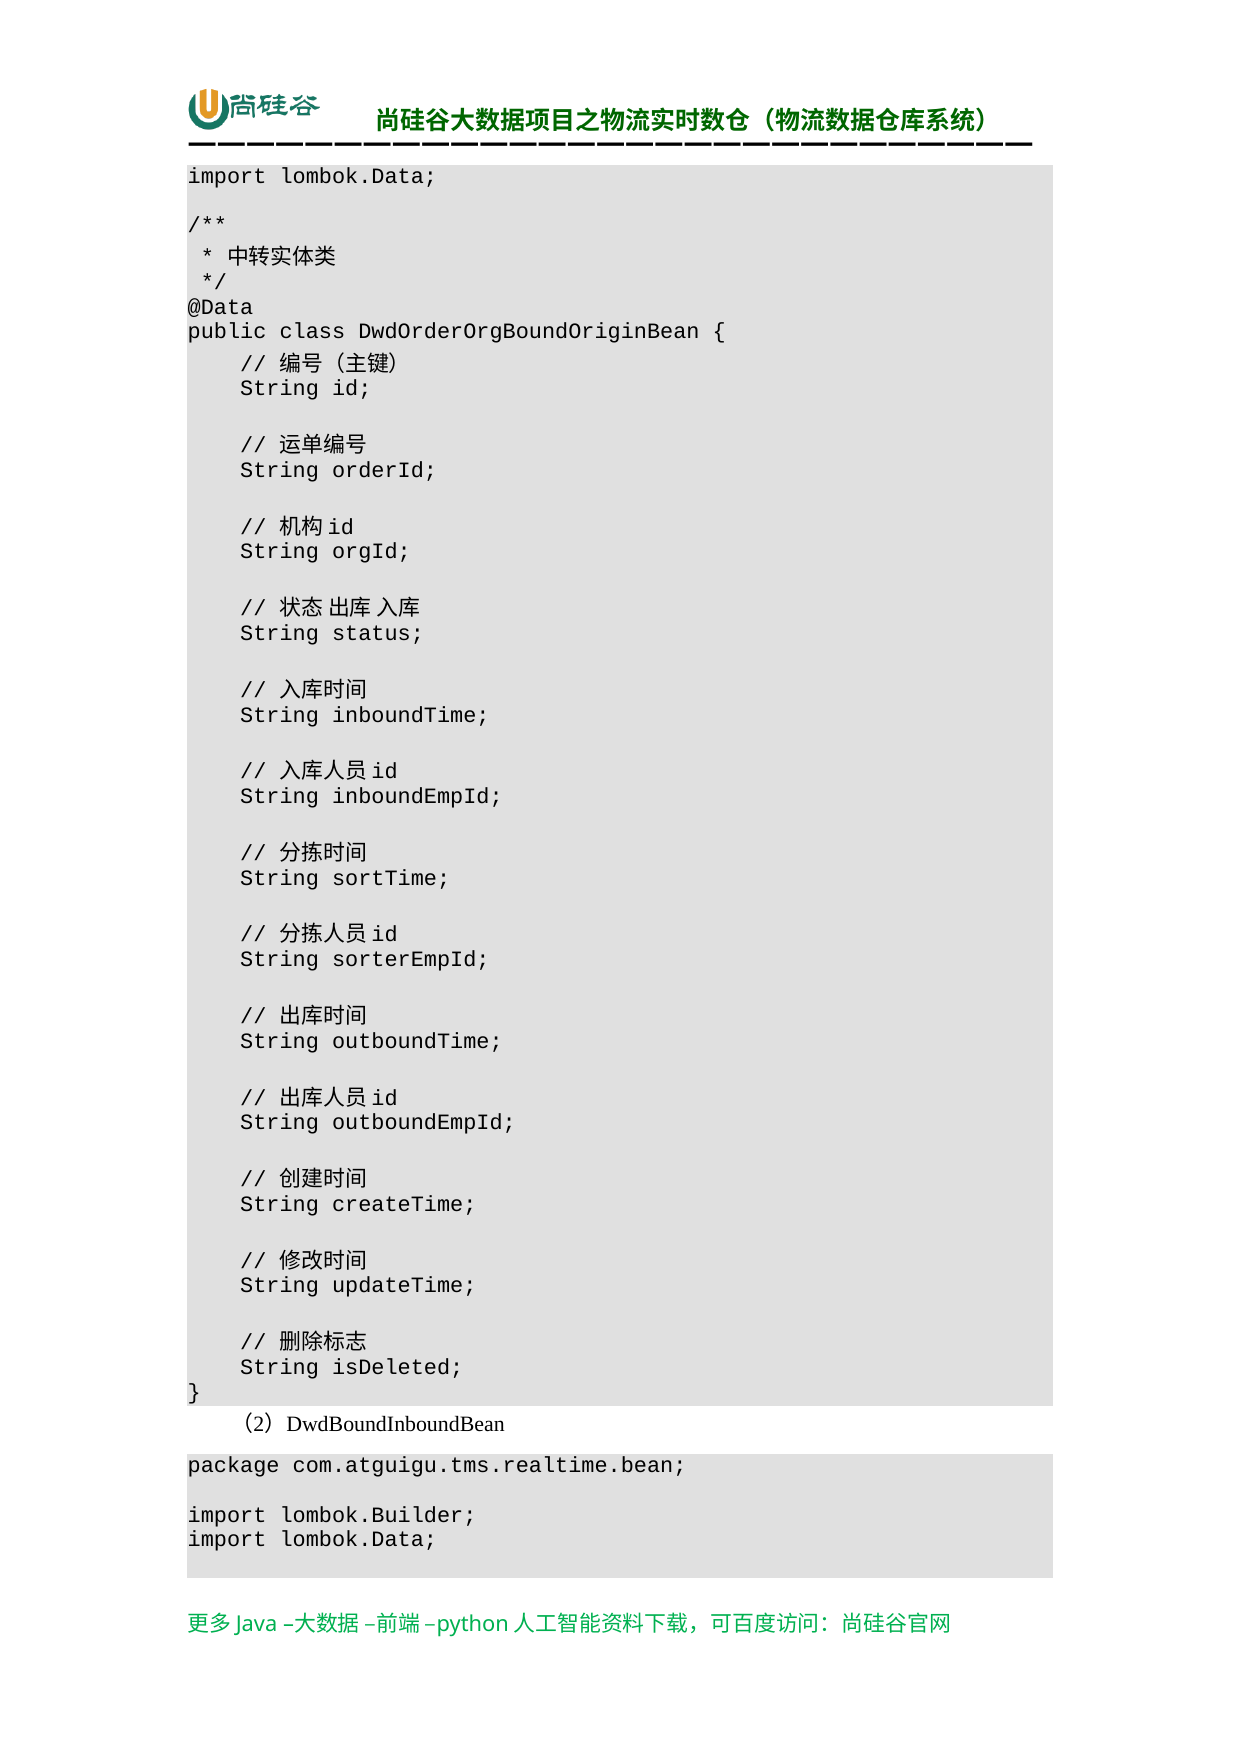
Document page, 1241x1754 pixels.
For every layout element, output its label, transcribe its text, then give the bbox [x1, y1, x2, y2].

text String id; [187, 377, 1053, 402]
text （2）DwdBoundInboundBean [187, 1406, 1053, 1438]
text String sorterEmpId; [187, 948, 1053, 973]
text // 分拣人员id [187, 916, 1053, 948]
text String isDeleted; [187, 1356, 1053, 1381]
text package com.atguigu.tms.realtime.bean; [187, 1454, 1053, 1479]
text String sortTime; [187, 867, 1053, 892]
text String orderId; [187, 459, 1053, 484]
text String status; [187, 622, 1053, 647]
text // 入库时间 [187, 672, 1053, 704]
text // 创建时间 [187, 1161, 1053, 1193]
text import lombok.Data; [187, 1528, 1053, 1553]
text String updateTime; [187, 1275, 1053, 1299]
text } [187, 1381, 1053, 1406]
text String orgId; [187, 541, 1053, 565]
text @Data [187, 296, 1053, 321]
text public class DwdOrderOrgBoundOriginBean { [187, 321, 1053, 346]
text // 出库人员id [187, 1079, 1053, 1112]
text // 分拣时间 [187, 835, 1053, 867]
text // 机构id [187, 509, 1053, 541]
text String outboundEmpId; [187, 1112, 1053, 1136]
text String outboundTime; [187, 1030, 1053, 1055]
text import lombok.Data; [187, 165, 1053, 189]
text // 状态 出库 入库 [187, 590, 1053, 622]
text import lombok.Builder; [187, 1504, 1053, 1528]
text String inboundTime; [187, 704, 1053, 728]
text // 删除标志 [187, 1324, 1053, 1356]
text /** * 中转实体类 */ [187, 214, 1053, 296]
text // 运单编号 [187, 427, 1053, 459]
text // 修改时间 [187, 1243, 1053, 1275]
text String createTime; [187, 1193, 1053, 1218]
text // 入库人员id [187, 753, 1053, 785]
text // 出库时间 [187, 998, 1053, 1030]
text String inboundEmpId; [187, 785, 1053, 810]
text // 编号（主键） [187, 346, 1053, 377]
